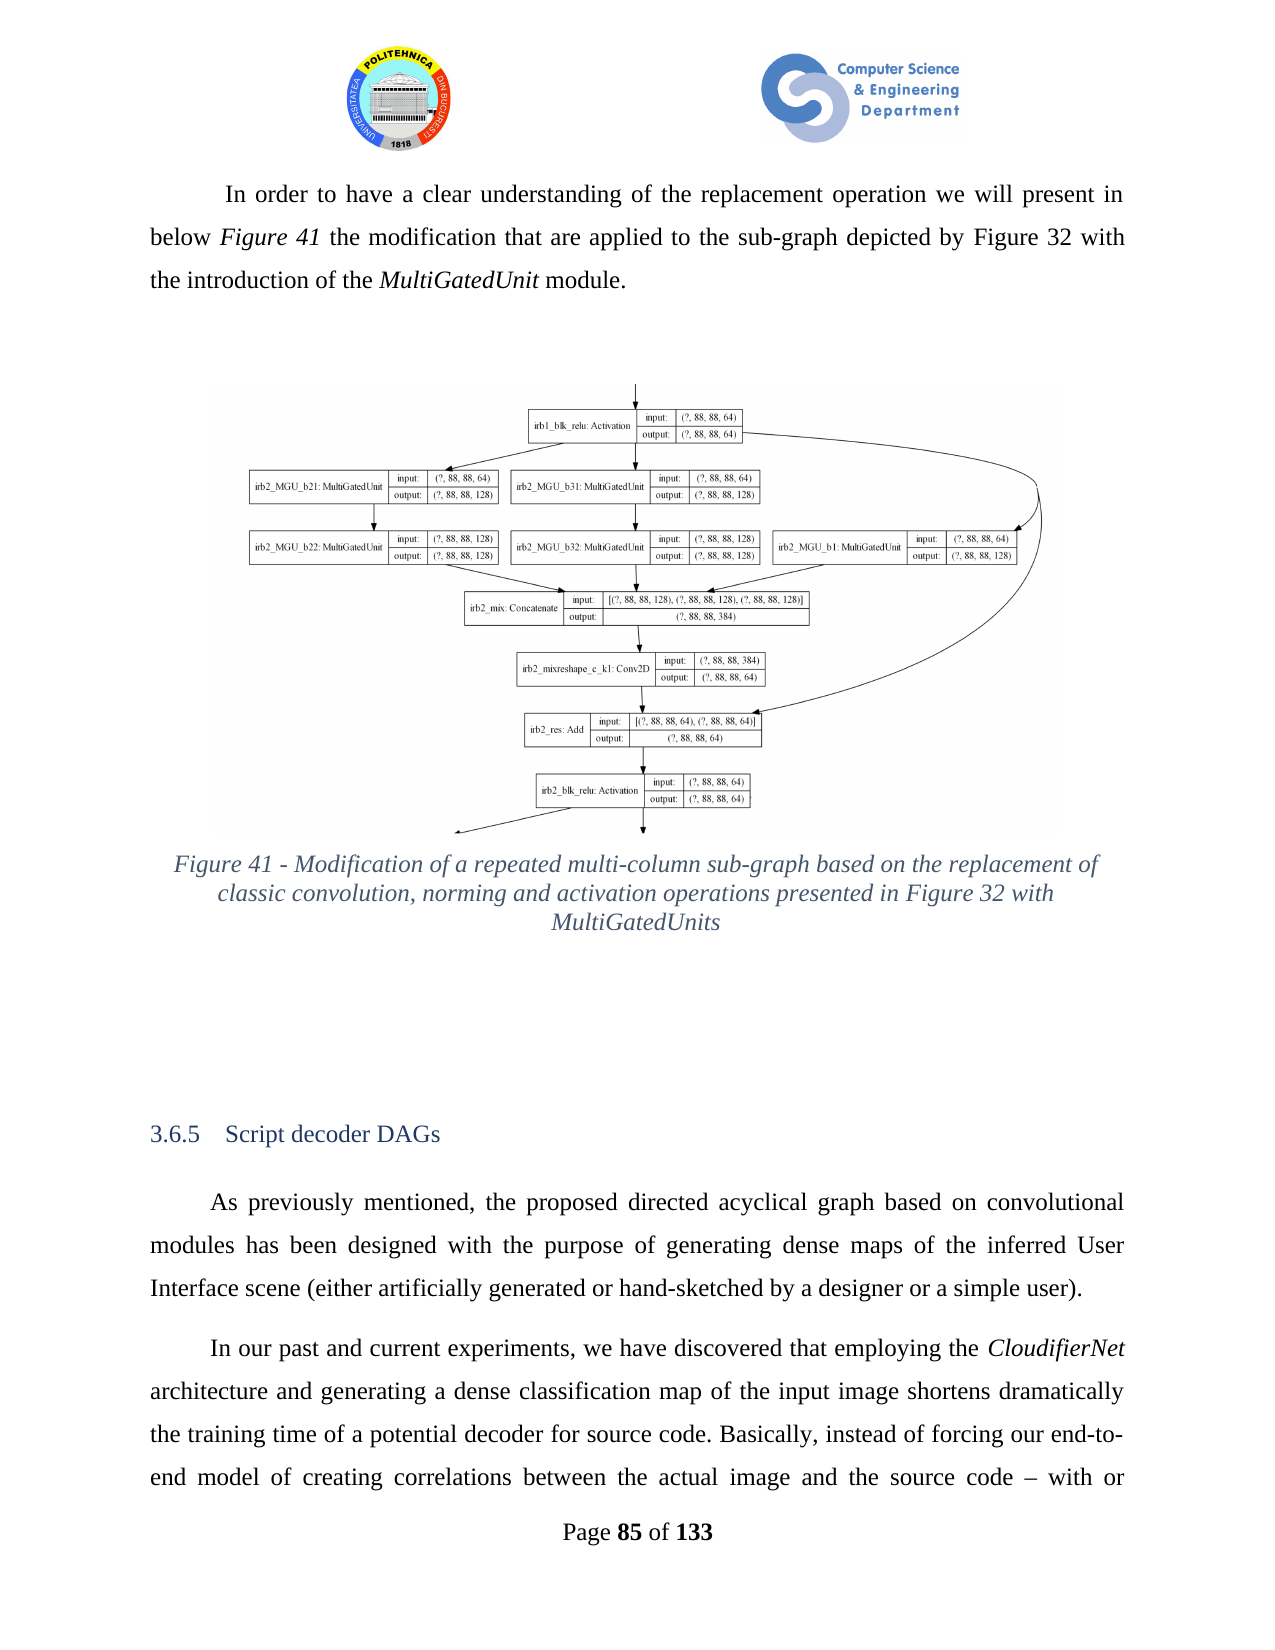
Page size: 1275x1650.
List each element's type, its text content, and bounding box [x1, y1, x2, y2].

text As previously mentioned, the proposed directed acyclical graph based on convolutional modules has been designed with the purpose of generating dense maps of the inferred User Interface scene (either artificially generated or hand-sketched by a designer or a simple user). [150, 1187, 1125, 1302]
subtitle Script decoder DAGs [150, 1119, 1125, 1148]
picture [760, 53, 963, 144]
picture [346, 46, 451, 151]
picture [213, 384, 1061, 835]
table_header Figure 41 - Modification of a repeated multi-column sub-graph based on the replacement of classic convolution, norming and activation operations presented in Figure 32 with MultiGatedUnits [150, 385, 1124, 999]
text In order to have a clear understanding of the replacement operation we will present in below Figure 41 the modification that are applied to the sub-graph depicted by Figure 32 with the introduction of the MultiGatedUnit module. [150, 179, 1125, 294]
